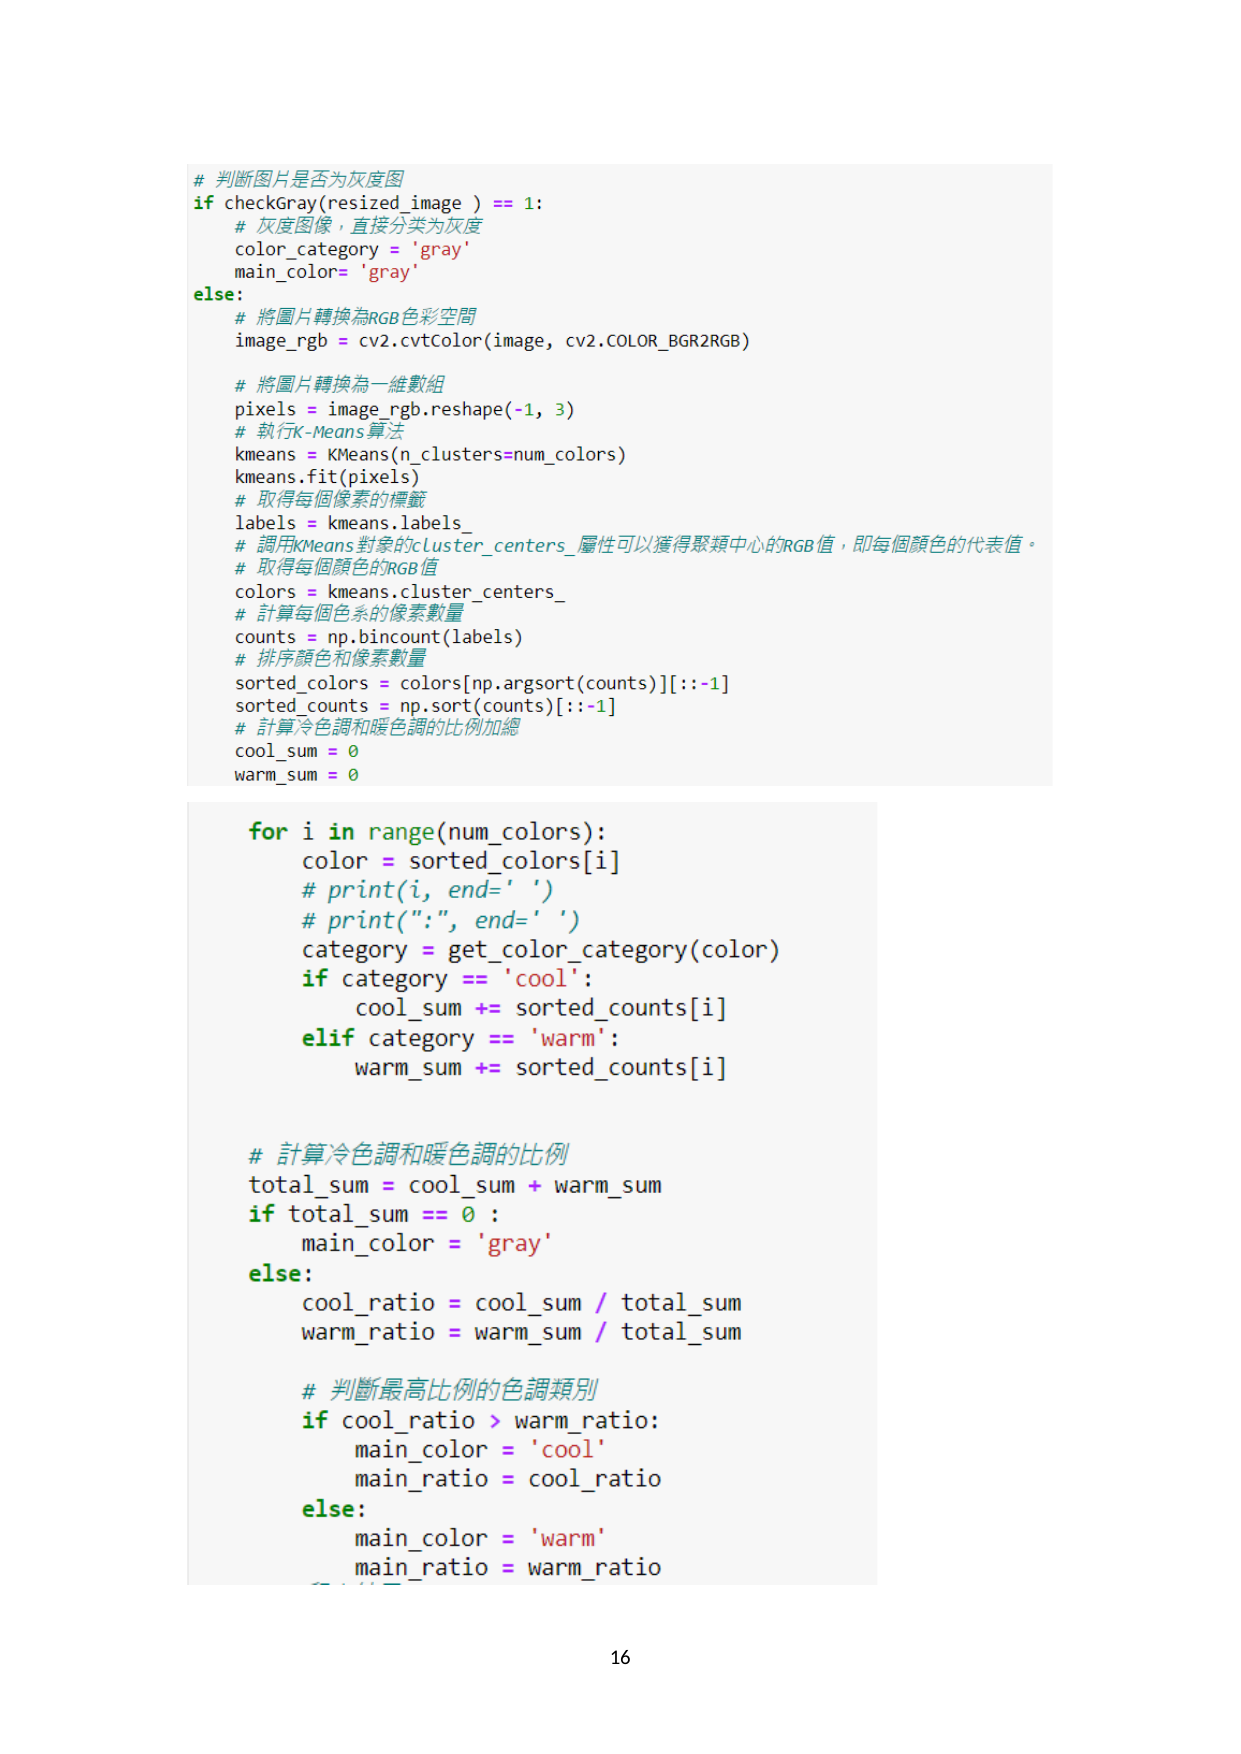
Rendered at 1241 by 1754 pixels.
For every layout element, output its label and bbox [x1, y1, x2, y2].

picture [187, 802, 878, 1585]
picture [187, 164, 1053, 786]
